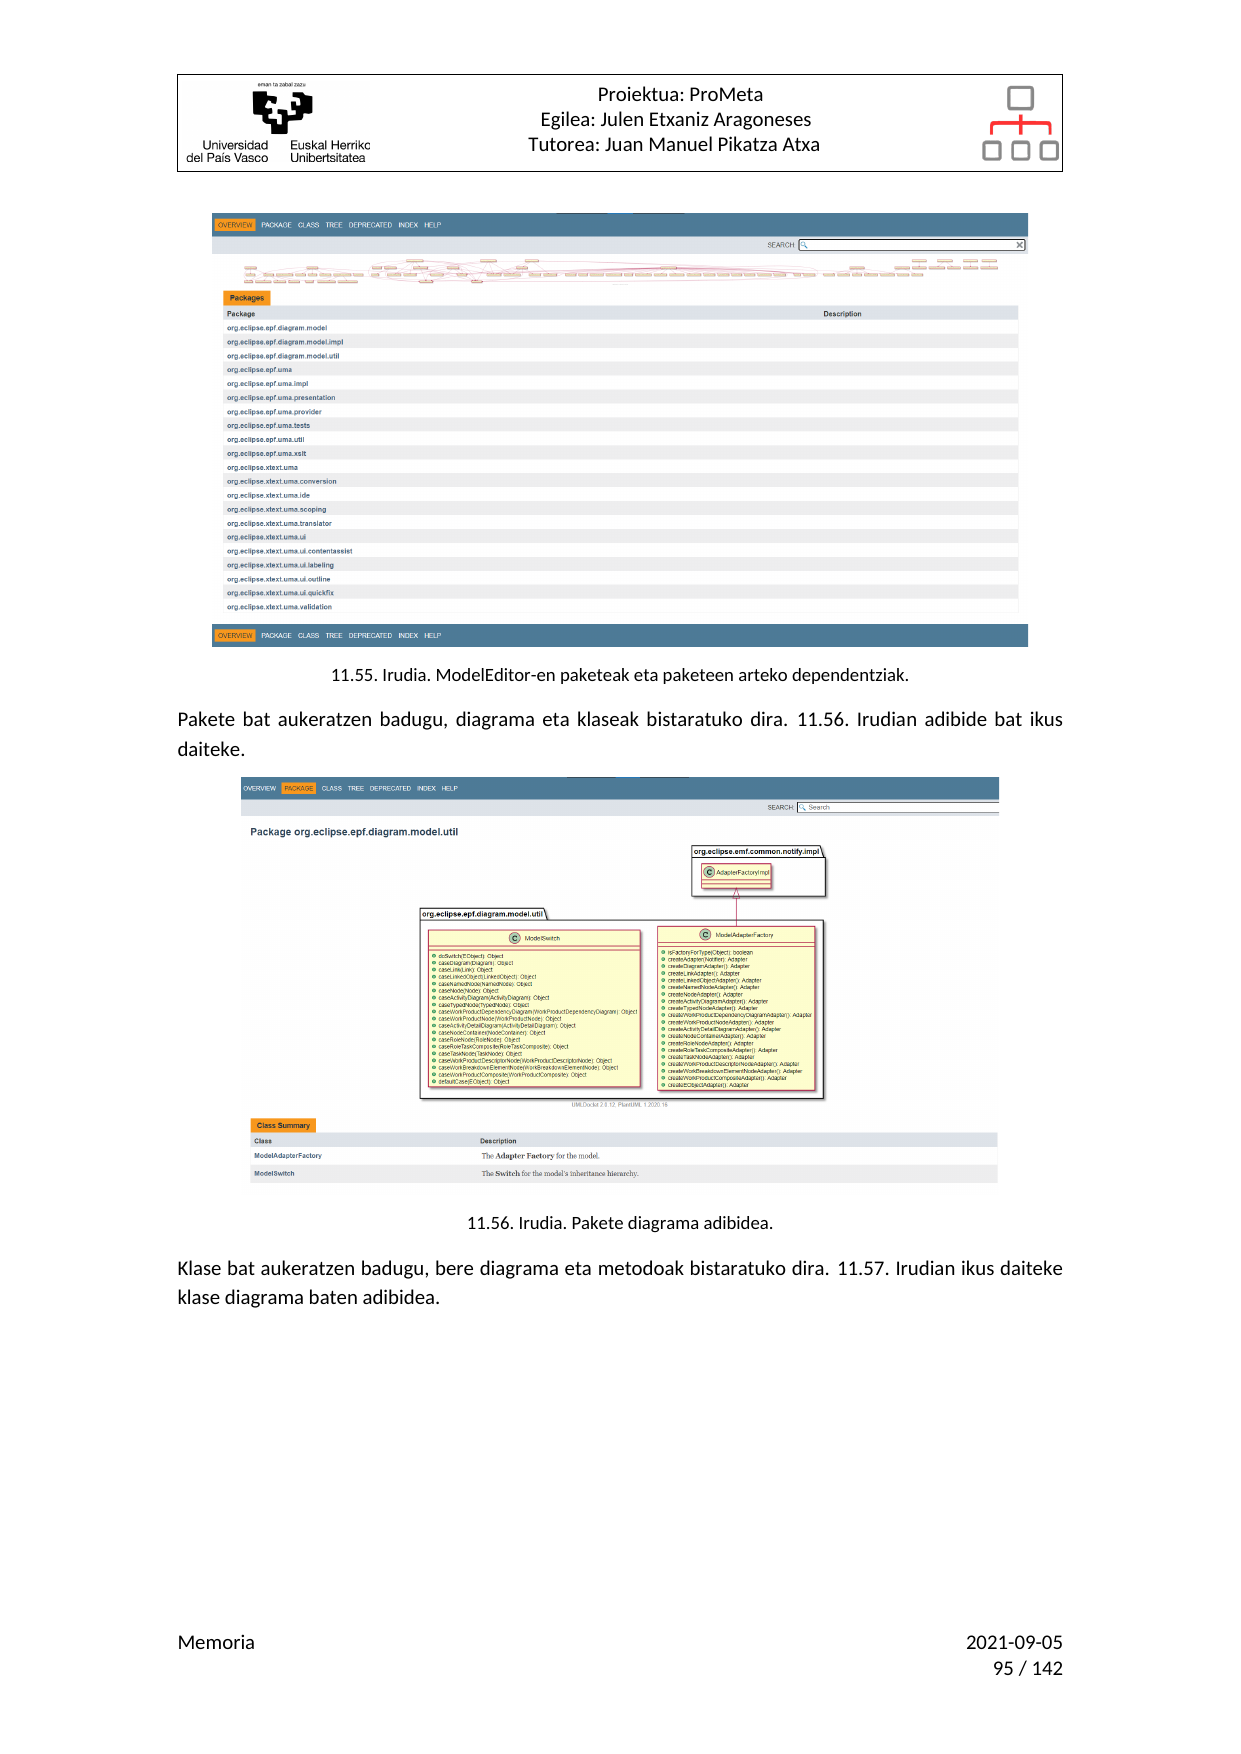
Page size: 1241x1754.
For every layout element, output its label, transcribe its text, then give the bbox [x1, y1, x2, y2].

picture [241, 777, 1000, 1195]
picture [182, 81, 370, 162]
picture [212, 213, 1029, 647]
picture [978, 80, 1060, 162]
